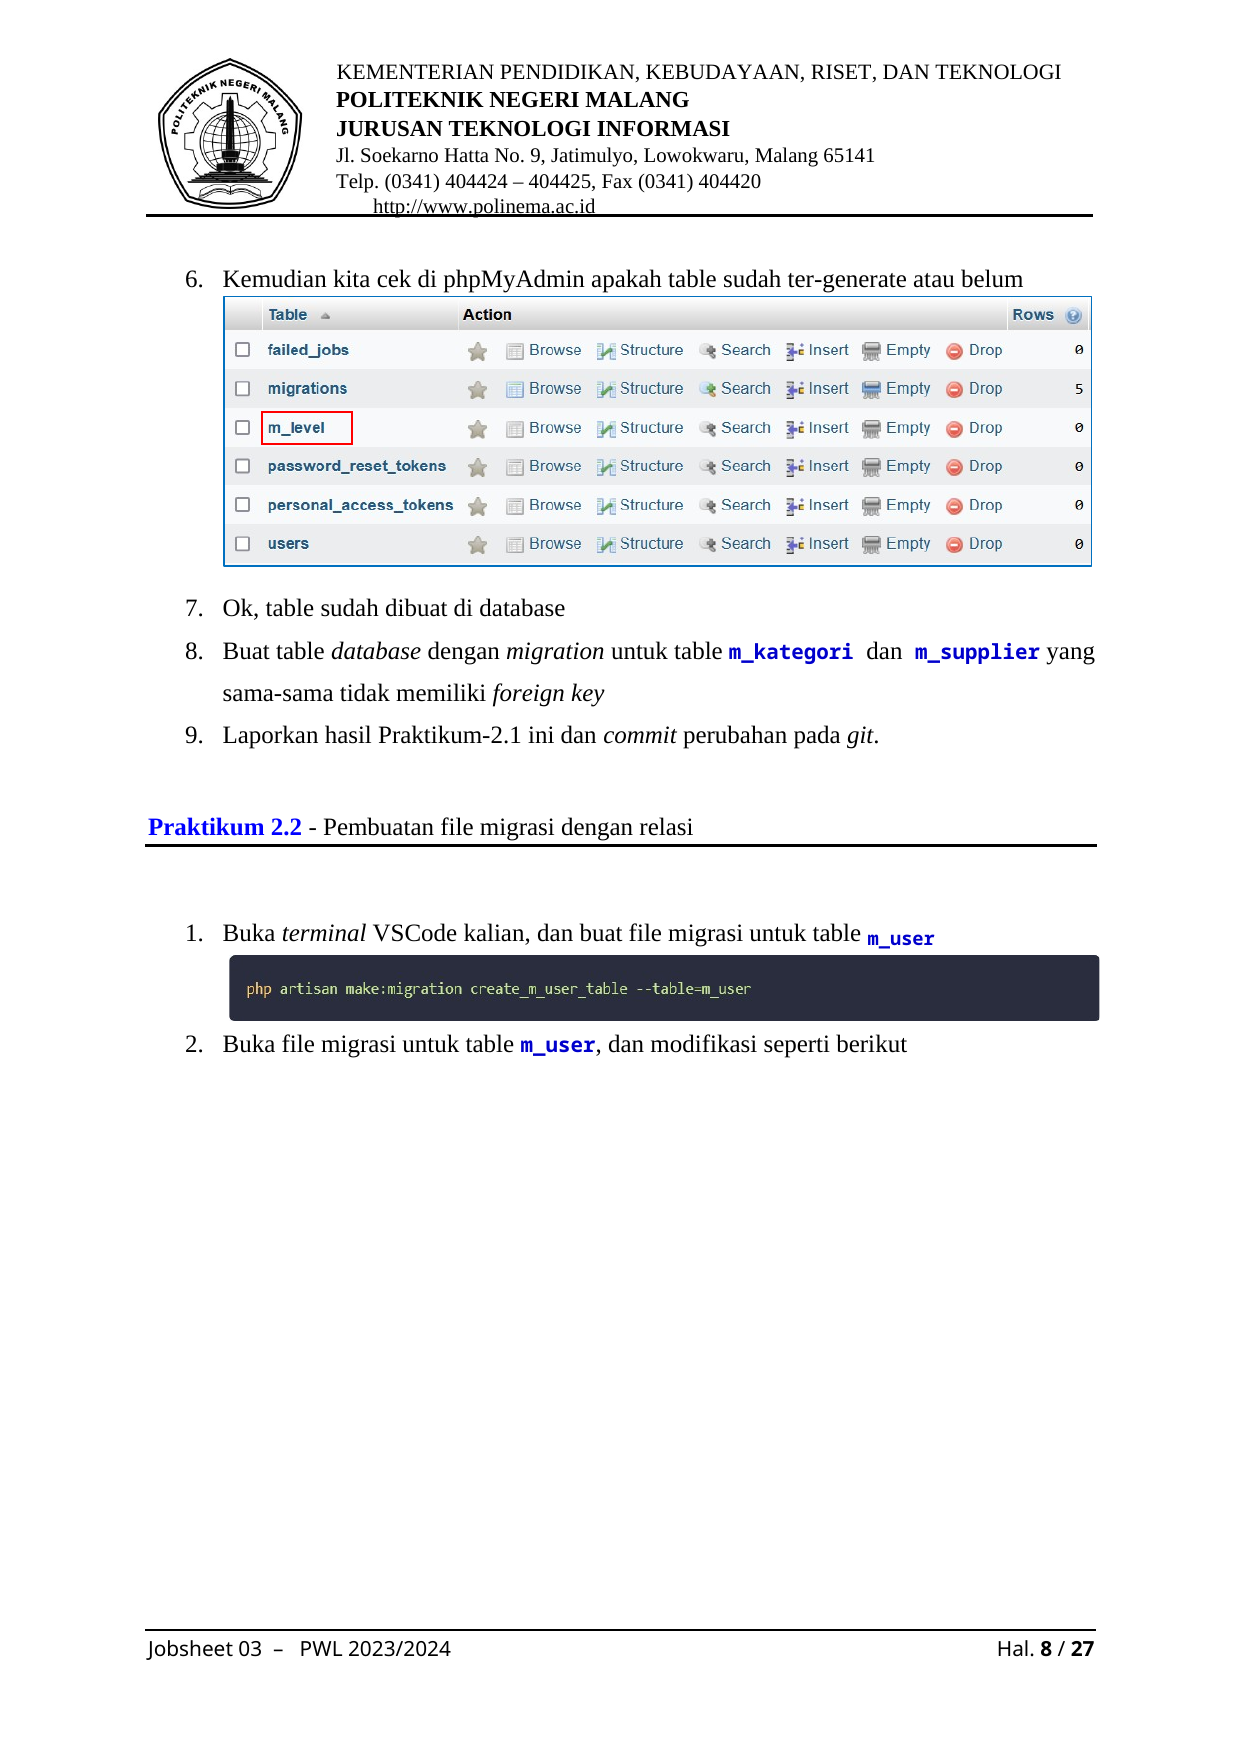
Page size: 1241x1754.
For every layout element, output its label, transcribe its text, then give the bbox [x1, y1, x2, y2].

list Buka terminal VSCode kalian, dan buat file migrasi untuk table m_user [185, 906, 1095, 950]
list Buka file migrasi untuk table m_user, dan modifikasi seperti berikut [185, 1029, 1095, 1059]
list Buat table database dengan migration untuk table m_kategori dan m_supplier yang sama-sama tidak memiliki foreign key [185, 636, 1095, 707]
picture [225, 297, 1091, 565]
picture [229, 955, 1100, 1021]
list Laporkan hasil Praktikum-2.1 ini dan commit perubahan pada git. [185, 720, 1095, 748]
list Ok, table sudah dibuat di database [185, 593, 1095, 622]
text Praktikum 2.2 - Pembuatan file migrasi dengan relasi [148, 812, 1095, 840]
picture [158, 58, 304, 209]
list Kemudian kita cek di phpMyAdmin apakah table sudah ter-generate atau belum [185, 264, 1095, 293]
